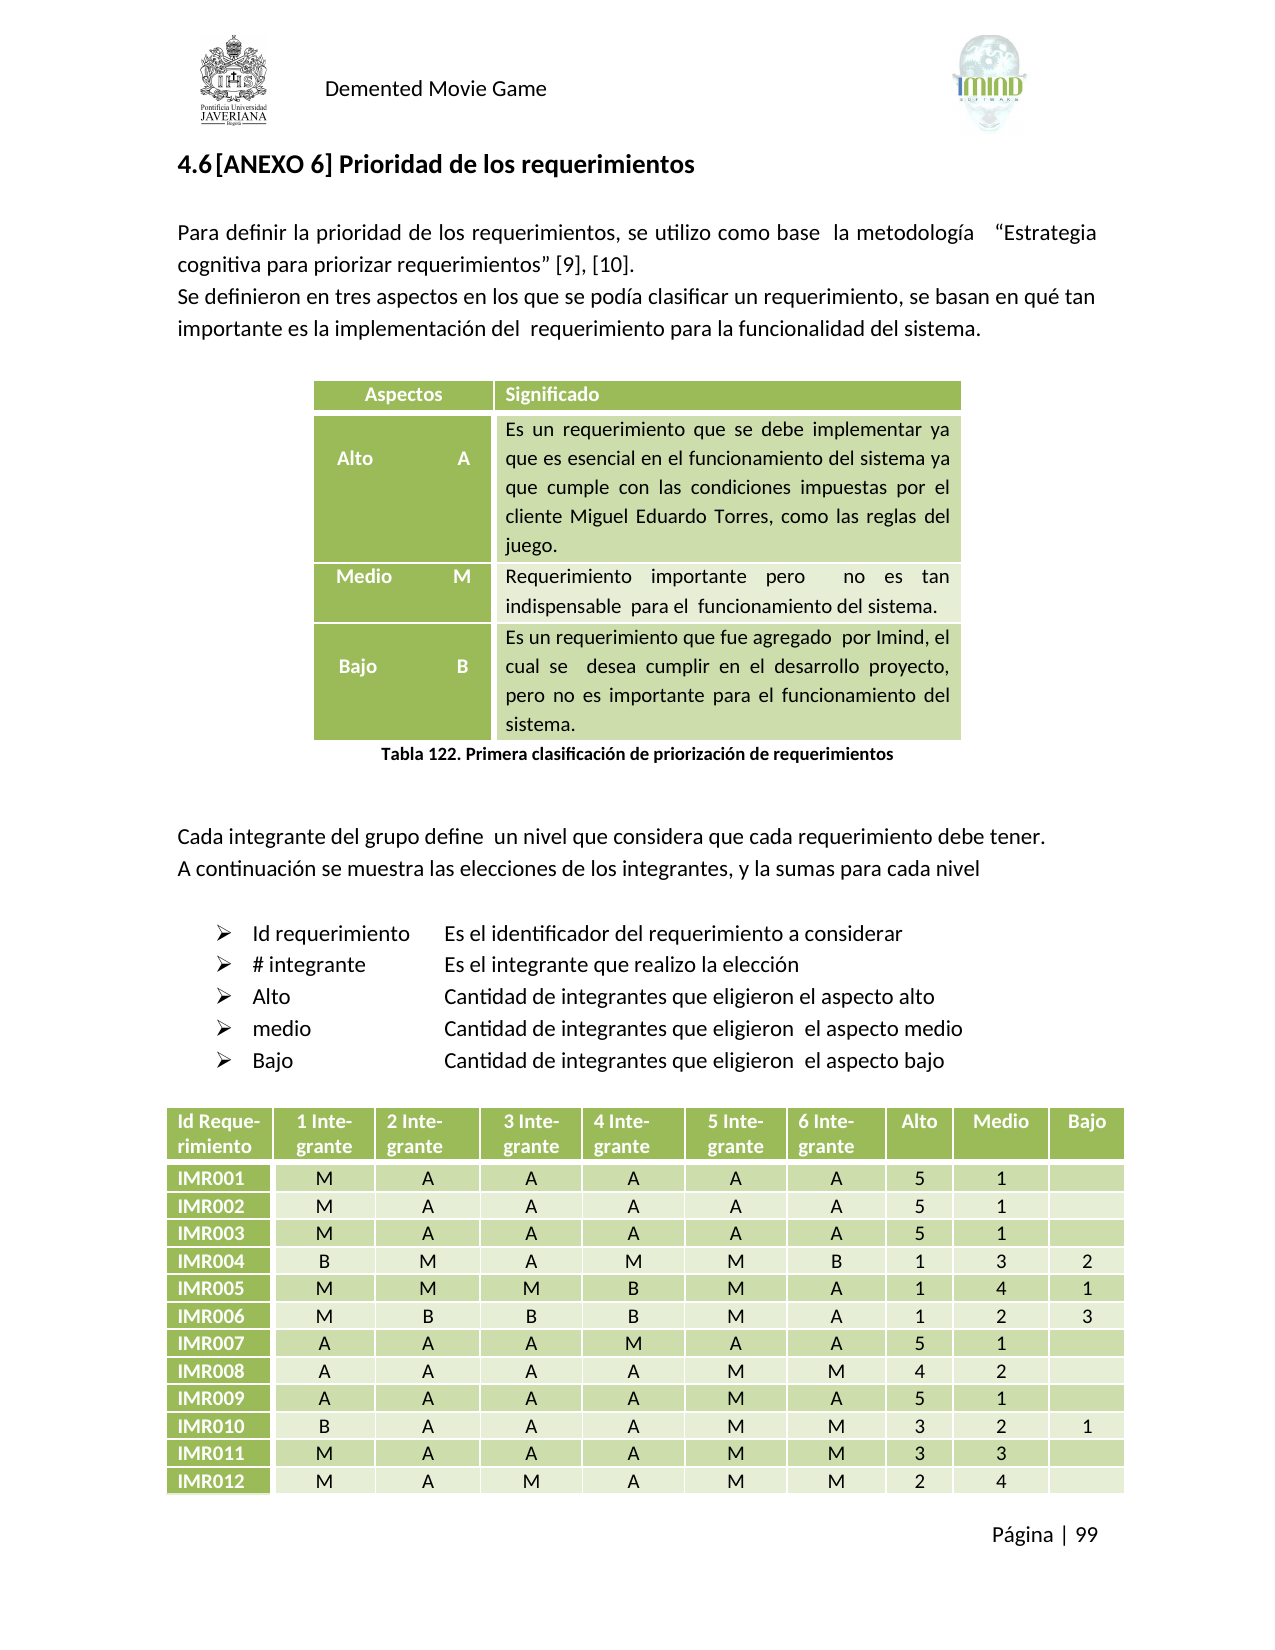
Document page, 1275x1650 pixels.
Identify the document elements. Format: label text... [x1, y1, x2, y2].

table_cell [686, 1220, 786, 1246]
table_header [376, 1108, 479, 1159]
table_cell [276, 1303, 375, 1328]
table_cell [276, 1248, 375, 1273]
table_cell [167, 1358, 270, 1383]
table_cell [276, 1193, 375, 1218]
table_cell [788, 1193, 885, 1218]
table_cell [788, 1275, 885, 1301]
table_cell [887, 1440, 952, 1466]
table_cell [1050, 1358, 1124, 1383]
text Se definieron en tres aspectos en los que se podía clasificar un requerimiento, se basan en qué tan importante es la implementación del requerimiento para la funcionalidad del sistema. [177, 282, 1098, 342]
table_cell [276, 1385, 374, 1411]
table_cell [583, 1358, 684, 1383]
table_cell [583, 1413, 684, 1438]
text Para definir la prioridad de los requerimientos, se utilizo como base la metodología “Estrategia cognitiva para priorizar requerimientos” [9], [10]. [177, 218, 1098, 278]
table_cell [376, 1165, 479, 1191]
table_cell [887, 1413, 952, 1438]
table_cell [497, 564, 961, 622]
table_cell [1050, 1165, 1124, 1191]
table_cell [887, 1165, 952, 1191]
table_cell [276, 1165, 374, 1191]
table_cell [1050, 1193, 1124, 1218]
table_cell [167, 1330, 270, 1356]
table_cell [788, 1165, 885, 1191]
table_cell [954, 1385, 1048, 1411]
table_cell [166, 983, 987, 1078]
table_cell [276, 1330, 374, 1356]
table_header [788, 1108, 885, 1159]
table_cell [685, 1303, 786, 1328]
picture [951, 35, 1033, 138]
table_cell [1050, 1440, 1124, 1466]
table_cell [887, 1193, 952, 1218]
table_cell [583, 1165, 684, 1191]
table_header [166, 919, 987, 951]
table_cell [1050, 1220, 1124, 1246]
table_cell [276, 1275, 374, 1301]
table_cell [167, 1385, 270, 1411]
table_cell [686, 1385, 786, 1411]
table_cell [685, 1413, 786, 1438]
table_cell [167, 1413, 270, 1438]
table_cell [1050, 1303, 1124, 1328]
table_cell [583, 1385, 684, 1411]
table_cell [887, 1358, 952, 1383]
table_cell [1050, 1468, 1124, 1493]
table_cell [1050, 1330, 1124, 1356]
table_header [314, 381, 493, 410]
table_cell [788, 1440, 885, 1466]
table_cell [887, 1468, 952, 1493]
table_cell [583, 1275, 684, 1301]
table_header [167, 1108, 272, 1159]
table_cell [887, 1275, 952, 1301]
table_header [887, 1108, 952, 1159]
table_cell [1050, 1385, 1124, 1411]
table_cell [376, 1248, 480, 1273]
text Tabla 122. Primera clasificación de priorización de requerimientos [177, 742, 1098, 765]
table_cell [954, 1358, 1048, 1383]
subtitle [ANEXO 6] Prioridad de los requerimientos [177, 148, 1098, 181]
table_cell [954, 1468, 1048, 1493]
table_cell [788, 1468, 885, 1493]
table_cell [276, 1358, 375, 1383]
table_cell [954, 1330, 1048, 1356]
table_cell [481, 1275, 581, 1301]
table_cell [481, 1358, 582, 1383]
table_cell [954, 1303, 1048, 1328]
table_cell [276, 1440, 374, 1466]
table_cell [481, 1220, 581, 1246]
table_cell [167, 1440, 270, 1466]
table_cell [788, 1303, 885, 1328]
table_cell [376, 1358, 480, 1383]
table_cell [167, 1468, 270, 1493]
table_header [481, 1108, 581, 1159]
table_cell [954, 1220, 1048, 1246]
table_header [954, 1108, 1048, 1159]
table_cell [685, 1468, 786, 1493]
text A continuación se muestra las elecciones de los integrantes, y la sumas para cada nivel [177, 854, 1098, 882]
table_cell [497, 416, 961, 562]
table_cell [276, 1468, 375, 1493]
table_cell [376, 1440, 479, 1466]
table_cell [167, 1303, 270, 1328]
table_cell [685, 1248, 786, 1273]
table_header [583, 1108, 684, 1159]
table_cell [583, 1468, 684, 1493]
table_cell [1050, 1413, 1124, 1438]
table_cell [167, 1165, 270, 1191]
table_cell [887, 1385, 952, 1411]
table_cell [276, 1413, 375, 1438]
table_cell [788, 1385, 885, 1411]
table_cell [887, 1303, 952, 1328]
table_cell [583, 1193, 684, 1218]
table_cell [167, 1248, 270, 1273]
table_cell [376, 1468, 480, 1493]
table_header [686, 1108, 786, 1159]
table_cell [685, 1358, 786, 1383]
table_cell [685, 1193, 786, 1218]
text Cada integrante del grupo define un nivel que considera que cada requerimiento debe tener. [177, 822, 1098, 850]
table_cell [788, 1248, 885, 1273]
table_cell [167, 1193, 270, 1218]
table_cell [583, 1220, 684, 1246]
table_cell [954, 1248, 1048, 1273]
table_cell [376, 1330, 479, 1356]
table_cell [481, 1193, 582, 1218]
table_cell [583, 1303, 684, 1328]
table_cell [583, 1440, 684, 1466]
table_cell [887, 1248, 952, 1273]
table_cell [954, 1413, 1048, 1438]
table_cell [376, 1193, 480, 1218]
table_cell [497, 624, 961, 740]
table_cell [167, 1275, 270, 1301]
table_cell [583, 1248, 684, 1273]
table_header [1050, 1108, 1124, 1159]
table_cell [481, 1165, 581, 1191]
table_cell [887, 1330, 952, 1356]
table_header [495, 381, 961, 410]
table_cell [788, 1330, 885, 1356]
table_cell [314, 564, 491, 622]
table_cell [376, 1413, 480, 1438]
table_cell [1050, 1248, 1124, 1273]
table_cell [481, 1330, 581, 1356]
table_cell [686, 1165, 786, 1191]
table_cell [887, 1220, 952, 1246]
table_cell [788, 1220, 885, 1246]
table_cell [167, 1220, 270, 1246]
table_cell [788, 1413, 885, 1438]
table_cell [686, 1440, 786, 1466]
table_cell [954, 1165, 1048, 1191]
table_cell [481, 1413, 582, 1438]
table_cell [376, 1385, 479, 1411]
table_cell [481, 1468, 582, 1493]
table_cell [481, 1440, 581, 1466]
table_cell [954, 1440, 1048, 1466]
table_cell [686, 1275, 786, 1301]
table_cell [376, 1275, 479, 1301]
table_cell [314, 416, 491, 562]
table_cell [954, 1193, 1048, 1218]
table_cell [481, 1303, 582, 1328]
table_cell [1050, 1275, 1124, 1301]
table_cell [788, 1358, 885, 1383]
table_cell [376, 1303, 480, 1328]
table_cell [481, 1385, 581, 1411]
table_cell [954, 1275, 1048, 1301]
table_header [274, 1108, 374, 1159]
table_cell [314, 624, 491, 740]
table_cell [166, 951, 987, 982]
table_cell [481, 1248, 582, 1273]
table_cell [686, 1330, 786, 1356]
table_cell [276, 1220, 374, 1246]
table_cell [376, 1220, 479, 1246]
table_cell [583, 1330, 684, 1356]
picture [200, 35, 267, 126]
